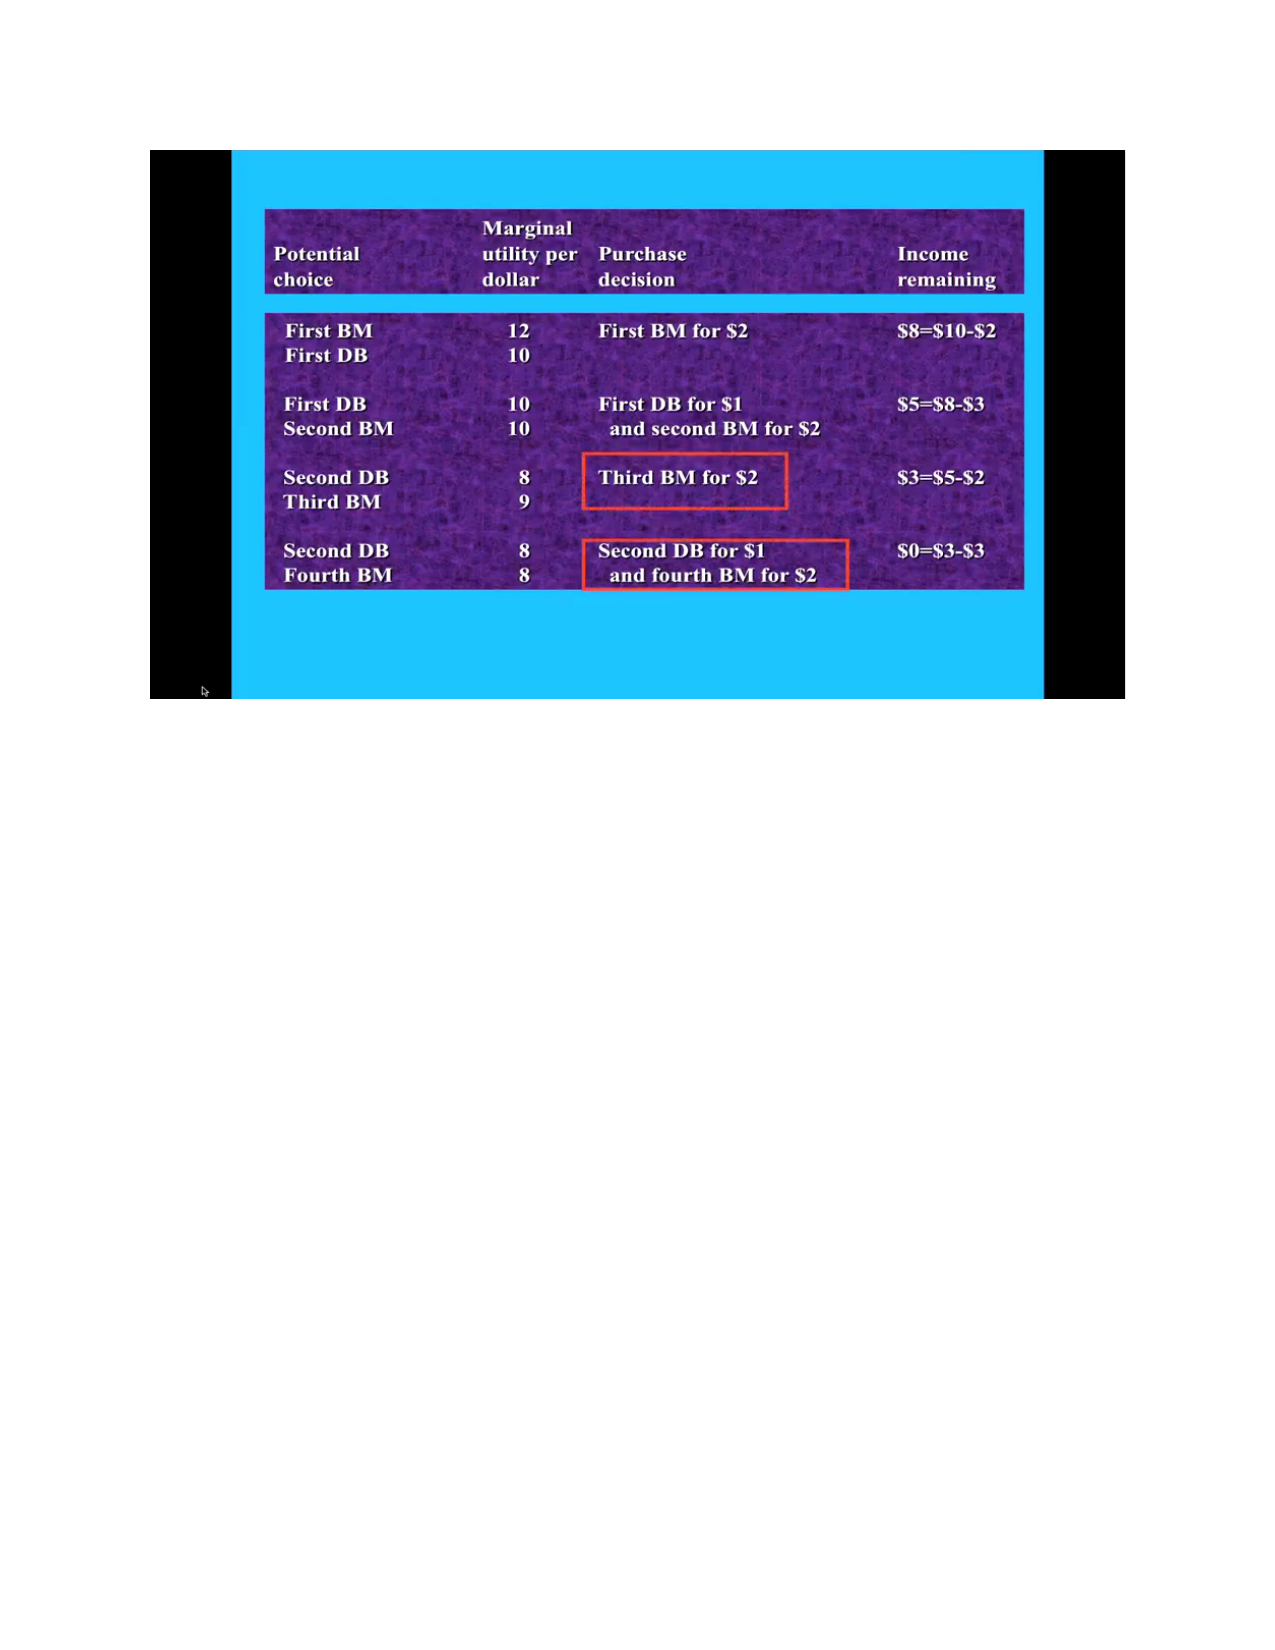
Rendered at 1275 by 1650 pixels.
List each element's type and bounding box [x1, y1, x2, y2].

picture [150, 150, 1125, 699]
